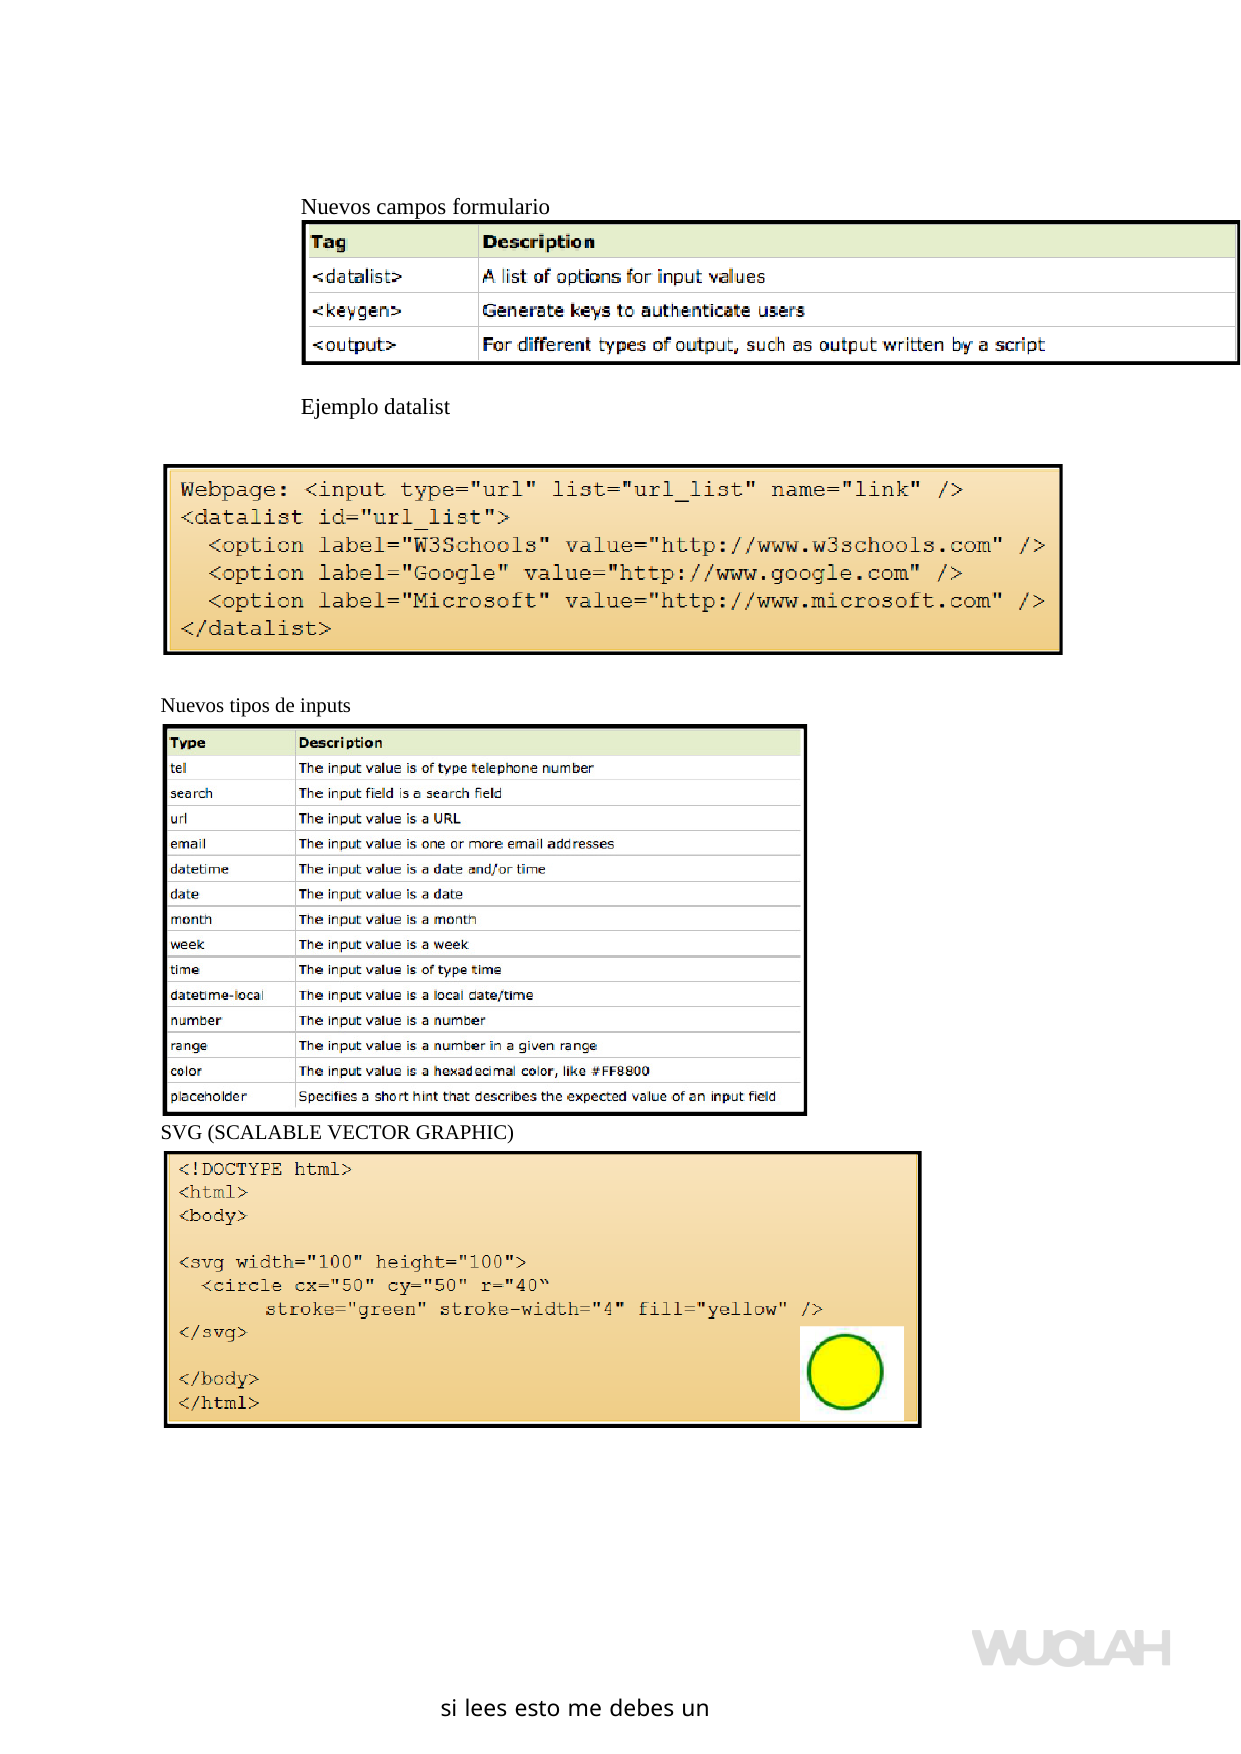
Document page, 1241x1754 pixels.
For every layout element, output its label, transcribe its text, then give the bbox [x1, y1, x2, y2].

text Ejemplo datalist [301, 393, 1240, 420]
text Nuevos tipos de inputs [160, 693, 1240, 717]
picture [972, 1630, 1171, 1667]
text Nuevos campos formulario [301, 193, 1240, 219]
picture [163, 464, 1063, 655]
picture [162, 724, 808, 1116]
picture [163, 1151, 922, 1428]
picture [301, 220, 1241, 365]
